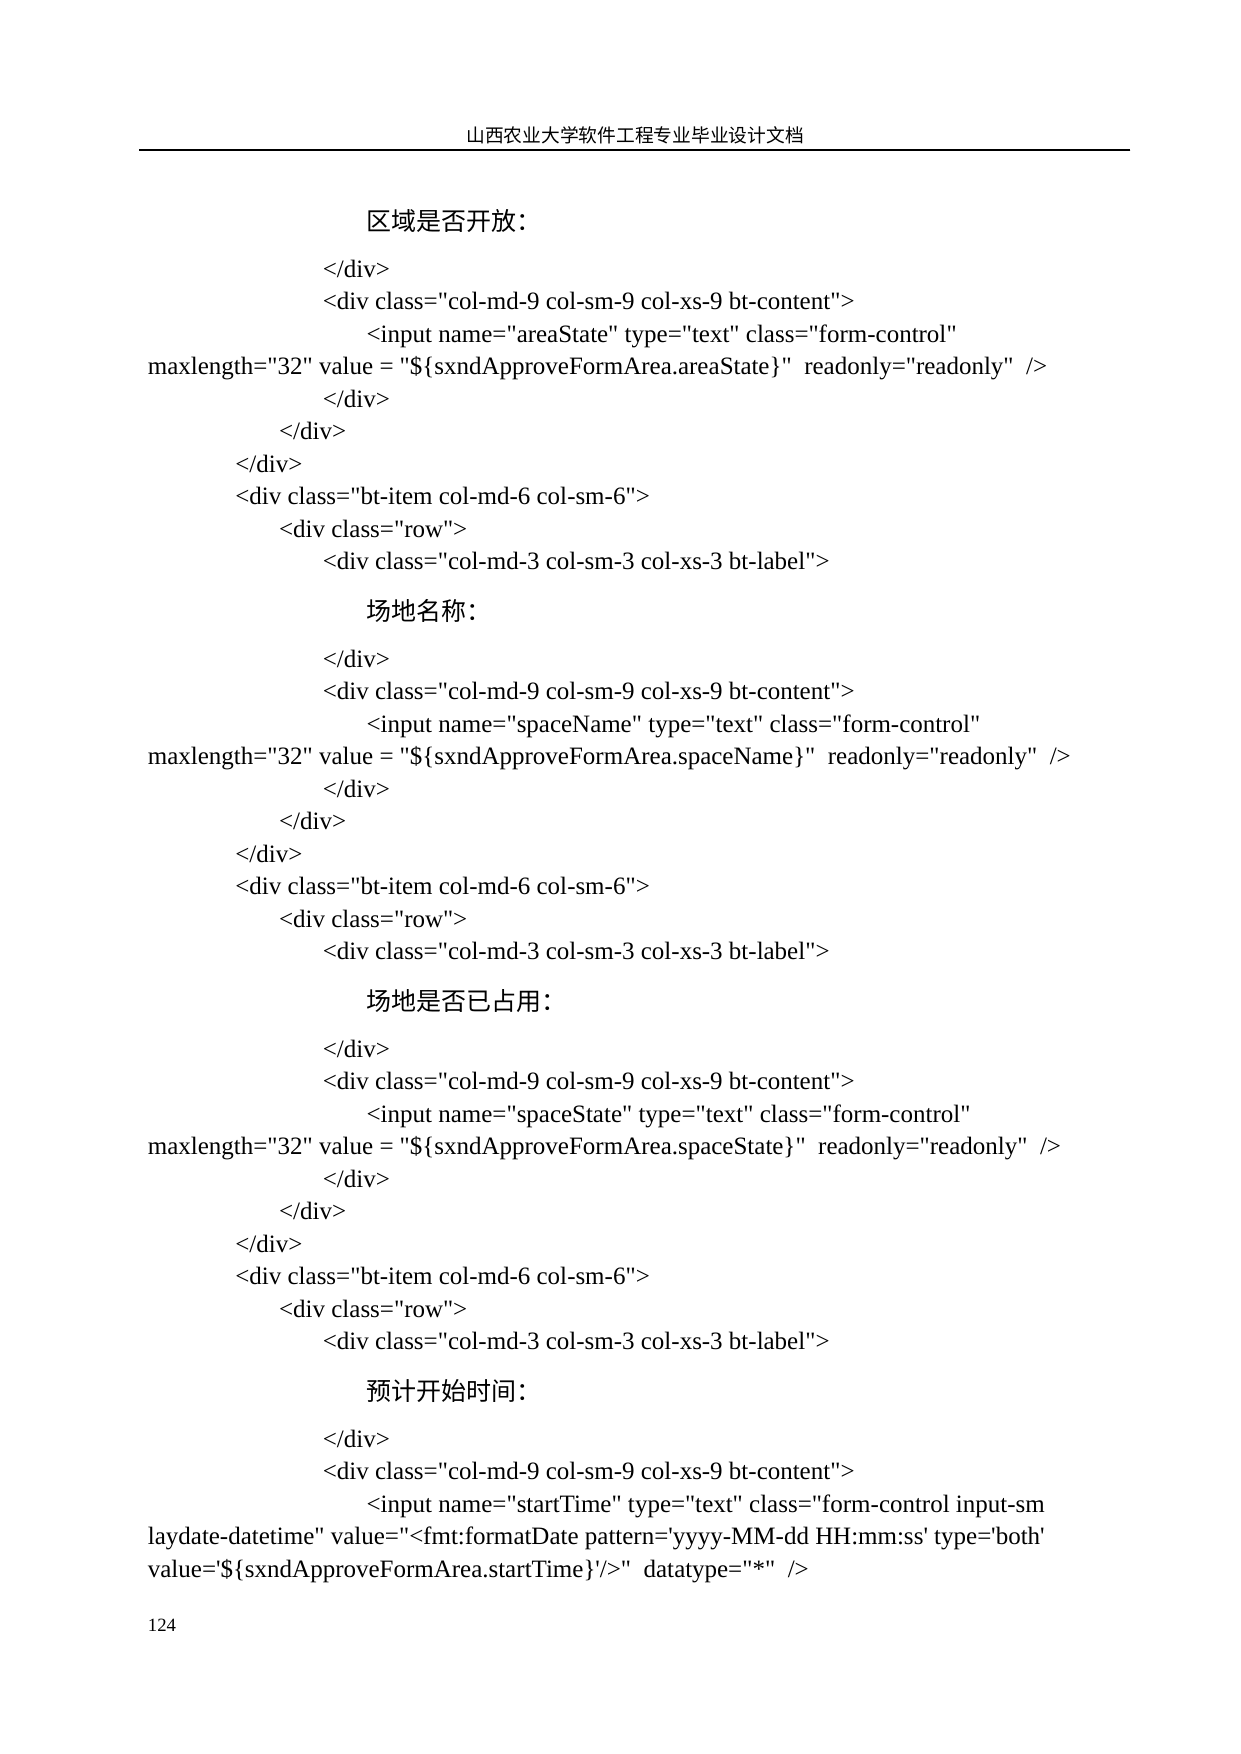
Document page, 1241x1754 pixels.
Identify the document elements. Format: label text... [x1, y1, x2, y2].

text <div class="row"> [148, 1292, 1122, 1324]
text <input name="spaceName" type="text" class="form-control" maxlength="32" value = "${sxndApproveFormArea.spaceName}" readonly="readonly" /> [148, 707, 1122, 772]
text <div class="row"> [148, 902, 1122, 934]
text <div class="bt-item col-md-6 col-sm-6"> [148, 1259, 1122, 1292]
text </div> [148, 414, 1122, 447]
text </div> [148, 252, 1122, 284]
text </div> [148, 447, 1122, 479]
text </div> [148, 1422, 1122, 1454]
text 场地名称： [148, 577, 1122, 642]
text <div class="col-md-9 col-sm-9 col-xs-9 bt-content"> [148, 1064, 1122, 1097]
text </div> [148, 804, 1122, 837]
text <div class="col-md-3 col-sm-3 col-xs-3 bt-label"> [148, 544, 1122, 577]
text <div class="row"> [148, 512, 1122, 544]
text </div> [148, 1194, 1122, 1227]
text <div class="col-md-9 col-sm-9 col-xs-9 bt-content"> [148, 674, 1122, 707]
text <input name="areaState" type="text" class="form-control" maxlength="32" value = "${sxndApproveFormArea.areaState}" readonly="readonly" /> [148, 317, 1122, 382]
text <div class="bt-item col-md-6 col-sm-6"> [148, 869, 1122, 902]
text <div class="col-md-9 col-sm-9 col-xs-9 bt-content"> [148, 284, 1122, 317]
text </div> [148, 382, 1122, 414]
text <div class="col-md-9 col-sm-9 col-xs-9 bt-content"> [148, 1454, 1122, 1487]
text </div> [148, 837, 1122, 869]
text <input name="startTime" type="text" class="form-control input-sm laydate-datetime" value="<fmt:formatDate pattern='yyyy-MM-dd HH:mm:ss' type='both' value='${sxndApproveFormArea.startTime}'/>" datatype="*" /> [148, 1487, 1122, 1584]
text <div class="col-md-3 col-sm-3 col-xs-3 bt-label"> [148, 1324, 1122, 1357]
text 预计开始时间： [148, 1357, 1122, 1422]
text <div class="bt-item col-md-6 col-sm-6"> [148, 479, 1122, 512]
text </div> [148, 642, 1122, 674]
text </div> [148, 772, 1122, 804]
text </div> [148, 1032, 1122, 1064]
text <div class="col-md-3 col-sm-3 col-xs-3 bt-label"> [148, 934, 1122, 967]
text <input name="spaceState" type="text" class="form-control" maxlength="32" value = "${sxndApproveFormArea.spaceState}" readonly="readonly" /> [148, 1097, 1122, 1162]
text </div> [148, 1162, 1122, 1194]
text 场地是否已占用： [148, 967, 1122, 1032]
text 区域是否开放： [148, 187, 1122, 252]
text </div> [148, 1227, 1122, 1259]
